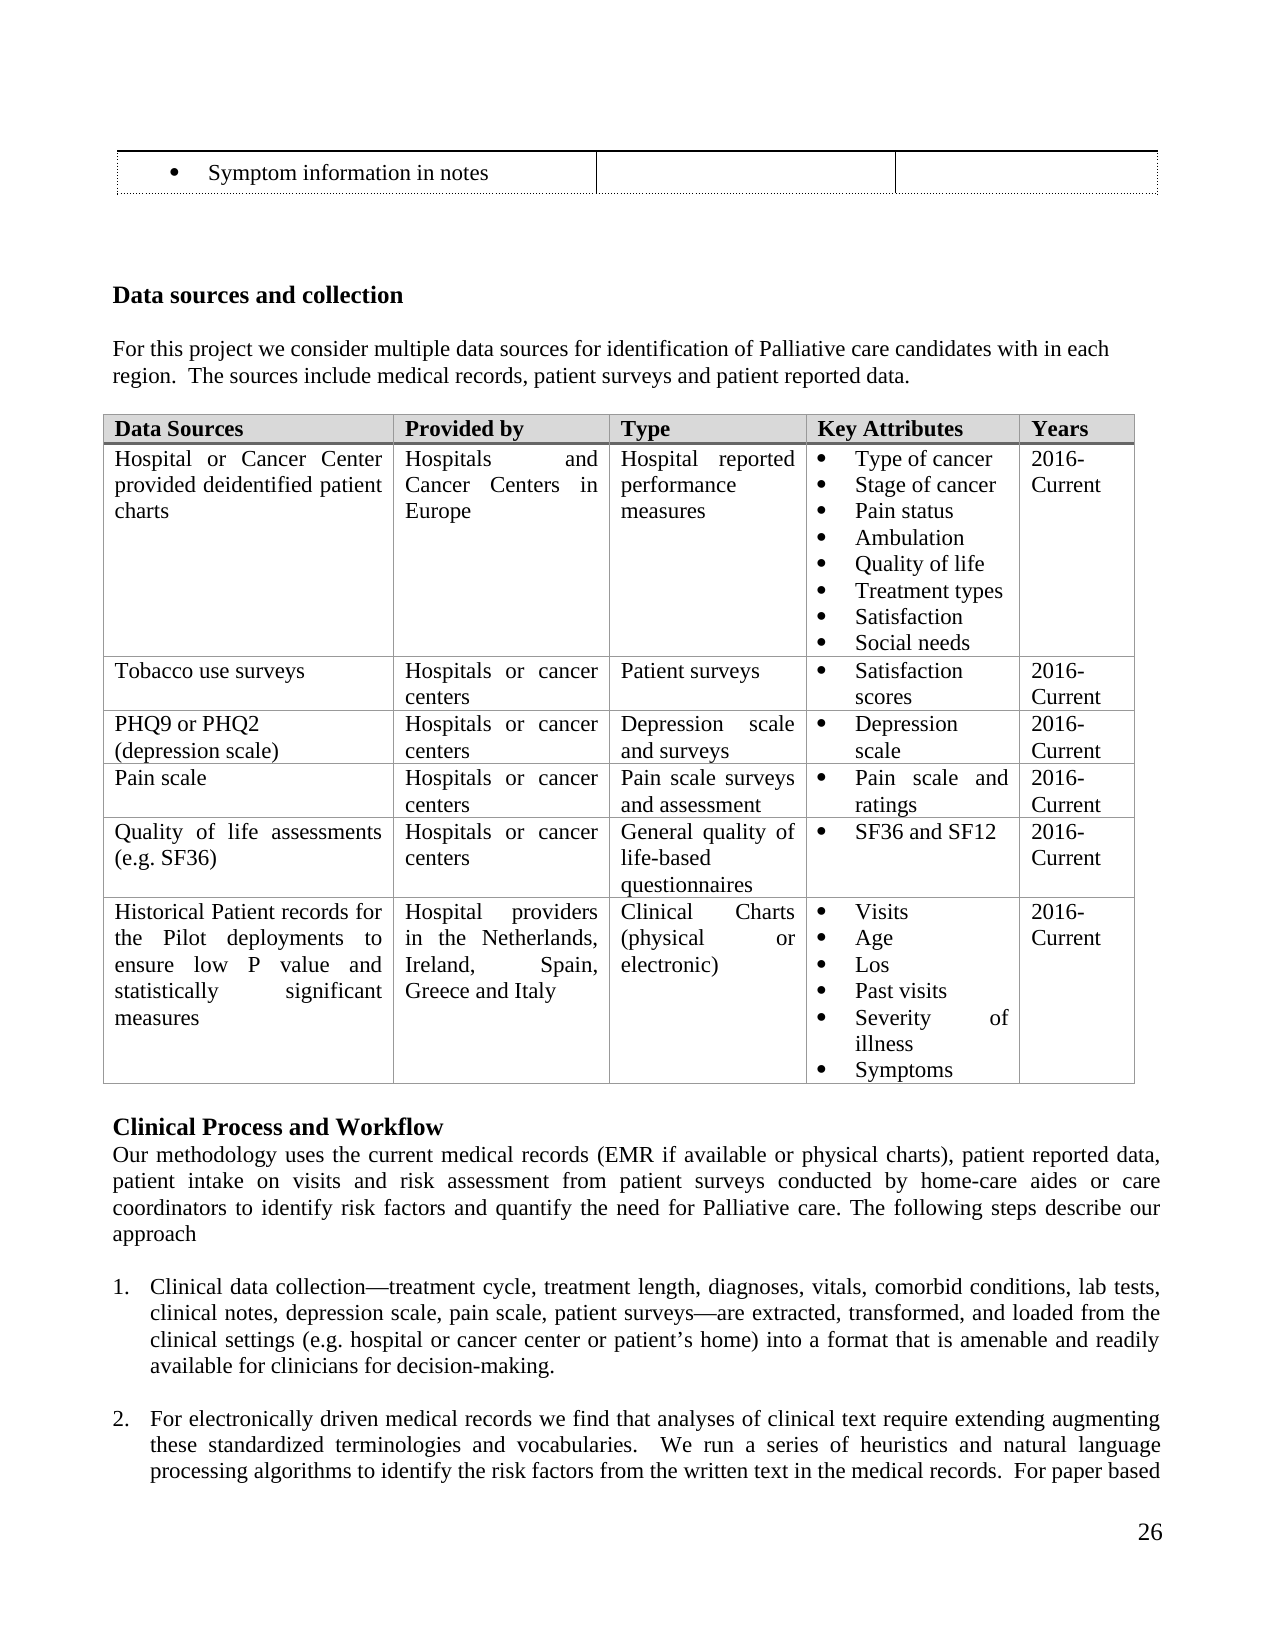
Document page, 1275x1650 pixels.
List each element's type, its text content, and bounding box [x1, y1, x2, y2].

table_cell Depression scale and surveys [610, 711, 806, 763]
list Clinical data collection—treatment cycle, treatment length, diagnoses, vitals, comorbid conditions, lab tests, clinical notes, depression scale, pain scale, patient surveys—are extracted, transformed, and loaded from the clinical settings (e.g. hospital or cancer center or patient’s home) into a format that is amenable and readily available for clinicians for decision-making. [112, 1273, 1162, 1378]
table_cell Hospital or Cancer Center provided deidentified patient charts [104, 445, 393, 656]
table_header Provided by [394, 415, 609, 442]
table_cell 2016-Current [1020, 711, 1134, 763]
table_cell [597, 152, 895, 193]
table_cell Pain scale and ratings [807, 764, 1019, 817]
table_cell 2016-Current [1020, 764, 1134, 817]
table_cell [118, 152, 596, 193]
text Data sources and collection [112, 280, 1162, 309]
table_cell SF36 and SF12 [807, 818, 1019, 897]
table_cell 2016-Current [1020, 445, 1134, 656]
table_cell [896, 152, 1157, 193]
table_cell Type of cancer Stage of cancer Pain status Ambulation Quality of life Treatment types Satisfaction Social needs [807, 445, 1019, 656]
table_cell Hospital providers in the Netherlands, Ireland, Spain, Greece and Italy [394, 898, 609, 1083]
table_cell Historical Patient records for the Pilot deployments to ensure low P value and statistically significant measures [104, 898, 393, 1083]
table_cell Hospitals or cancer centers [394, 764, 609, 817]
table_header Data Sources [104, 415, 393, 442]
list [112, 1405, 1162, 1484]
table_cell Visits Age Los Past visits Severity of illness Symptoms [807, 898, 1019, 1083]
text Clinical Process and Workflow [112, 1112, 1162, 1141]
text Our methodology uses the current medical records (EMR if available or physical charts), patient reported data, patient intake on visits and risk assessment from patient surveys conducted by home-care aides or care coordinators to identify risk factors and quantify the need for Palliative care. The following steps describe our approach [112, 1141, 1162, 1247]
table_cell 2016-Current [1020, 657, 1134, 709]
table_cell Satisfaction scores [807, 657, 1019, 709]
table_cell Clinical Charts (physical or electronic) [610, 898, 806, 1083]
table_cell Patient surveys [610, 657, 806, 709]
table_cell Pain scale [104, 764, 393, 817]
text For this project we consider multiple data sources for identification of Palliative care candidates with in each region. The sources include medical records, patient surveys and patient reported data. [112, 335, 1162, 388]
table_cell Depression scale [807, 711, 1019, 763]
table_cell Tobacco use surveys [104, 657, 393, 709]
table_cell PHQ9 or PHQ2 (depression scale) [104, 711, 393, 763]
table_cell Hospitals or cancer centers [394, 818, 609, 897]
table_cell General quality of life-based questionnaires [610, 818, 806, 897]
table_cell 2016-Current [1020, 818, 1134, 897]
table_header Type [610, 415, 806, 442]
table_cell Hospitals and Cancer Centers in Europe [394, 445, 609, 656]
table_cell Quality of life assessments (e.g. SF36) [104, 818, 393, 897]
table_cell Hospitals or cancer centers [394, 711, 609, 763]
table_cell Hospitals or cancer centers [394, 657, 609, 709]
table_header Key Attributes [807, 415, 1019, 442]
table_header Years [1020, 415, 1134, 442]
table_cell 2016-Current [1020, 898, 1134, 1083]
table_cell Hospital reported performance measures [610, 445, 806, 656]
table_cell Pain scale surveys and assessment [610, 764, 806, 817]
